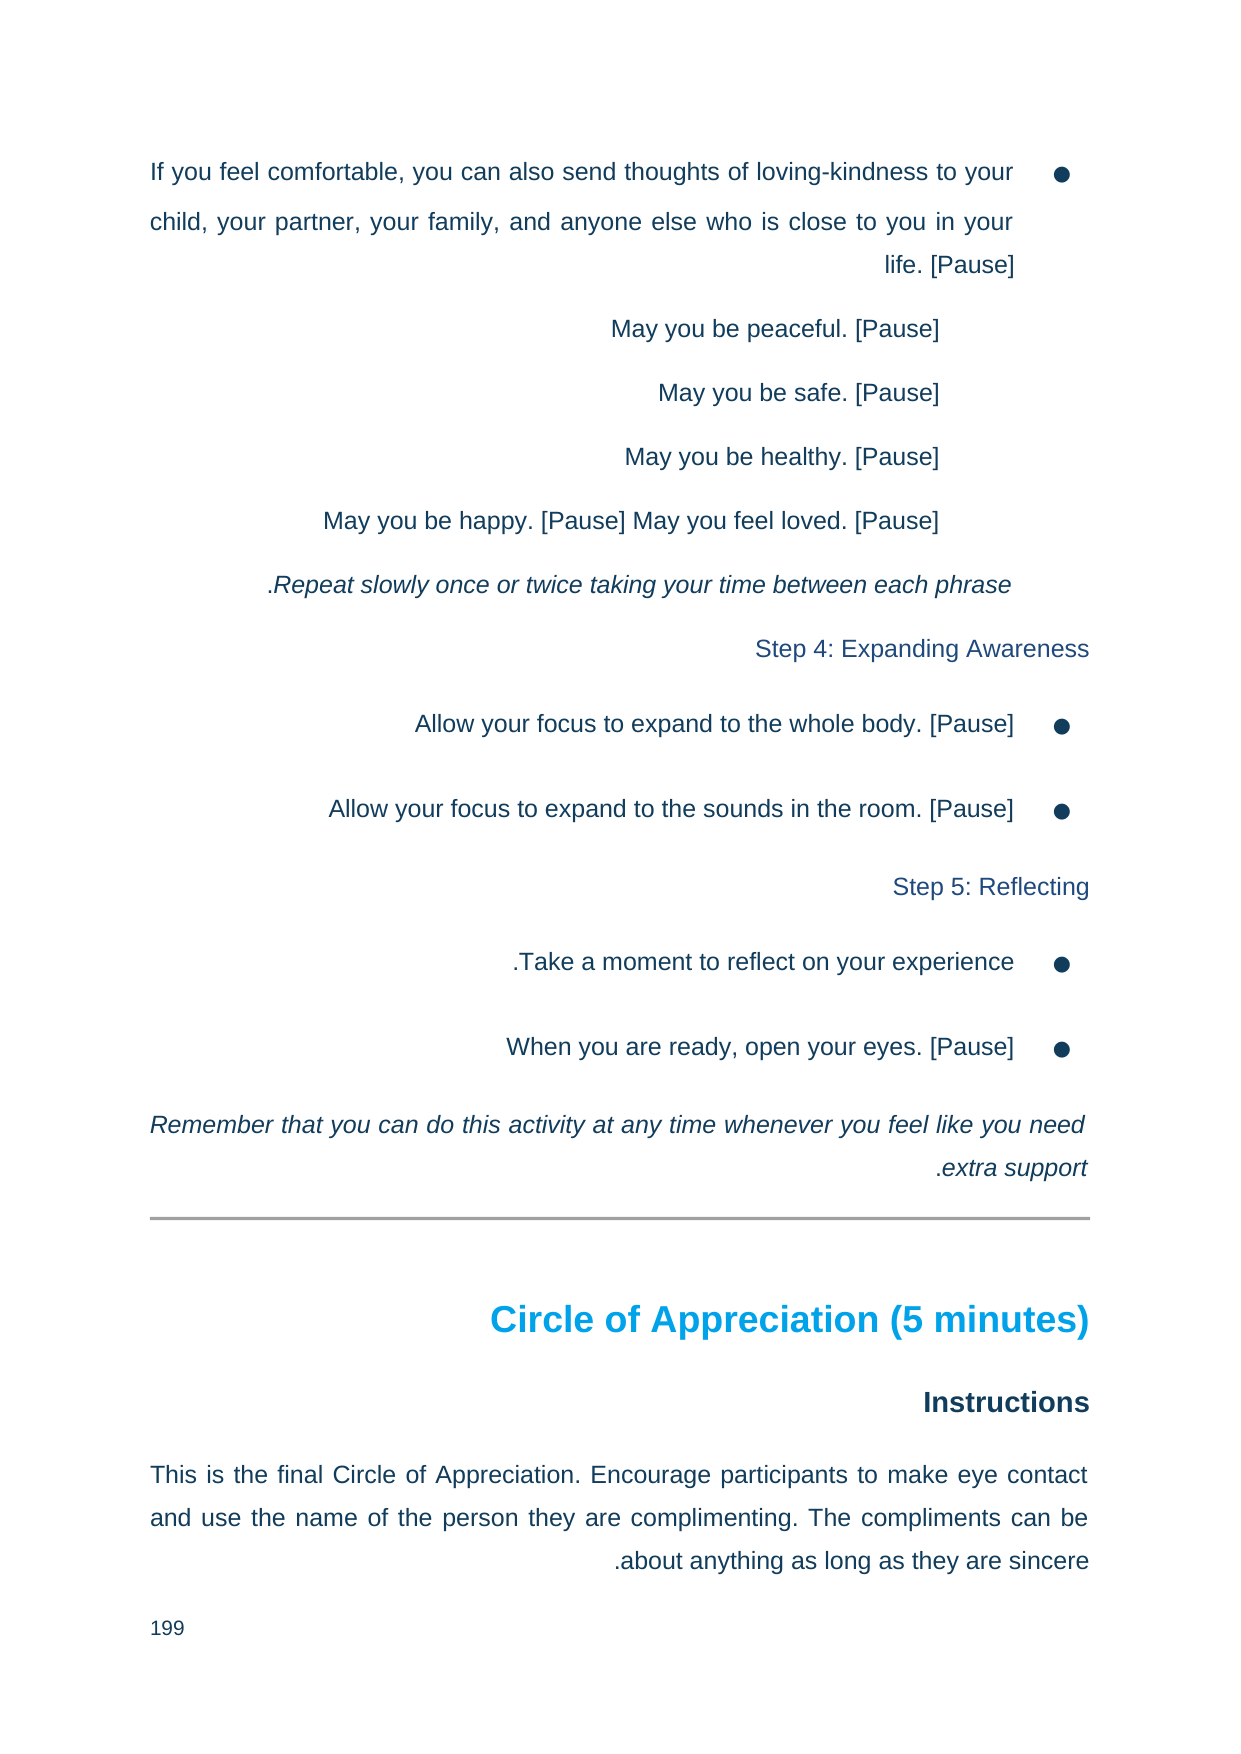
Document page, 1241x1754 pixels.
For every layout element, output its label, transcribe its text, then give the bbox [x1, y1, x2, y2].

list Take a moment to reflect on your experience. [150, 940, 1053, 983]
text This is the final Circle of Appreciation. Encourage participants to make eye contact and use the name of the person they are complimenting. The compliments can be about anything as long as they are sincere. [150, 1460, 1090, 1575]
subtitle Instructions [150, 1384, 1090, 1418]
text Repeat slowly once or twice taking your time between each phrase. [150, 570, 1015, 599]
text May you be peaceful. [Pause] [150, 314, 940, 343]
subtitle Step 5: Reflecting [150, 872, 1090, 901]
list When you are ready, open your eyes. [Pause] [150, 1025, 1053, 1068]
text May you be healthy. [Pause] [150, 442, 940, 471]
text Remember that you can do this activity at any time whenever you feel like you need extra support. [150, 1110, 1090, 1182]
subtitle Circle of Appreciation (5 minutes) [150, 1297, 1090, 1341]
list Allow your focus to expand to the sounds in the room. [Pause] [150, 787, 1053, 830]
text May you be happy. [Pause] May you feel loved. [Pause] [150, 506, 940, 535]
list Allow your focus to expand to the whole body. [Pause] [150, 702, 1053, 745]
text May you be safe. [Pause] [150, 378, 940, 407]
list If you feel comfortable, you can also send thoughts of loving-kindness to your child, your partner, your family, and anyone else who is close to you in your life. [Pause] [150, 150, 1053, 279]
subtitle Step 4: Expanding Awareness [150, 634, 1090, 663]
